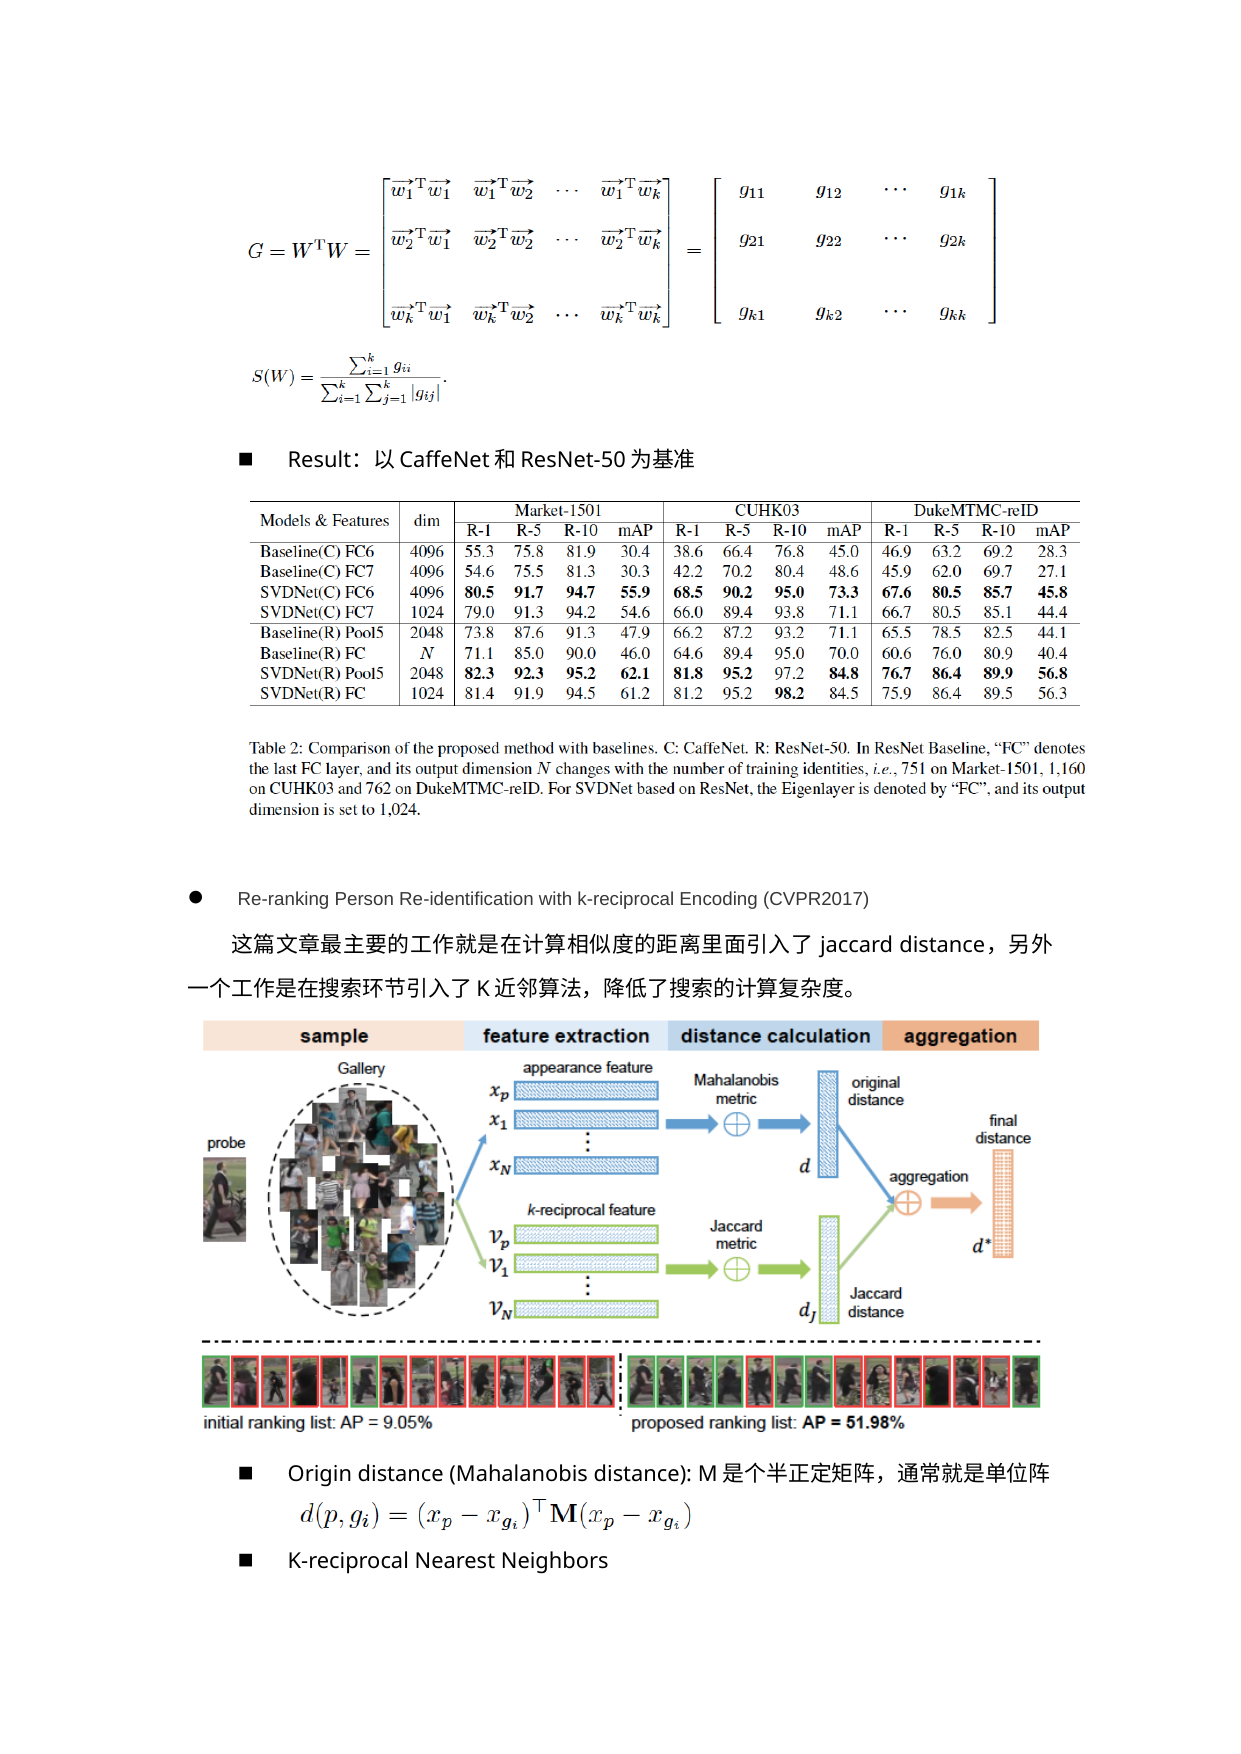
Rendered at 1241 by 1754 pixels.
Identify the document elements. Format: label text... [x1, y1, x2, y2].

picture [231, 480, 1096, 824]
list Result：以CaffeNet和ResNet-50为基准 [237, 436, 1053, 480]
picture [231, 348, 459, 410]
picture [287, 1493, 702, 1538]
list Origin distance (Mahalanobis distance): M是个半正定矩阵，通常就是单位阵 [237, 1450, 1053, 1494]
list Re-ranking Person Re-identification with k-reciprocal Encoding (CVPR2017) [187, 877, 1053, 921]
list K-reciprocal Nearest Neighbors [237, 1538, 1053, 1582]
picture [187, 1009, 1053, 1439]
picture [231, 172, 1004, 332]
text 这篇文章最主要的工作就是在计算相似度的距离里面引入了jaccard distance，另外一个工作是在搜索环节引入了K近邻算法，降低了搜索的计算复杂度。 [187, 921, 1053, 1009]
